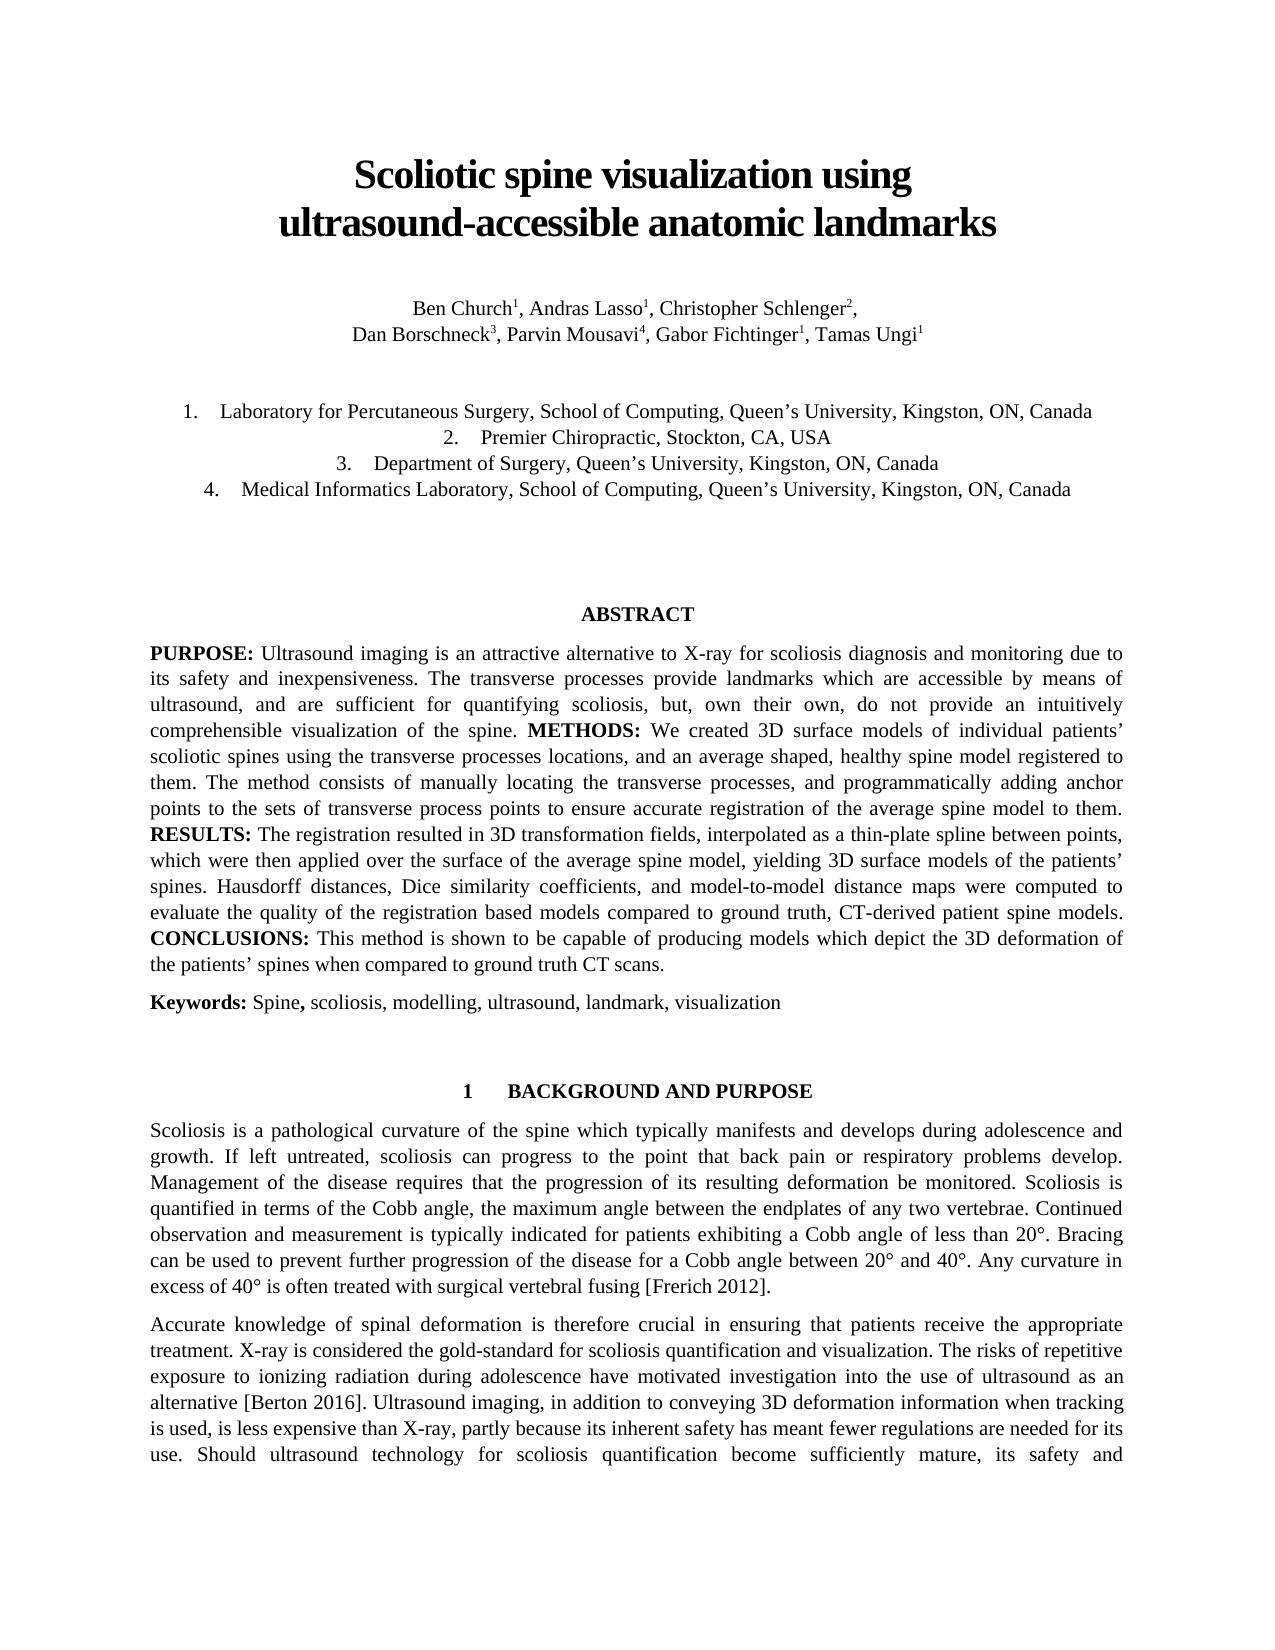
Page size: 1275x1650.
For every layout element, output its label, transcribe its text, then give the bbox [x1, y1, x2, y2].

text Ben Church1, Andras Lasso1, Christopher Schlenger2, Dan Borschneck3, Parvin Mousavi4, Gabor Fichtinger1, Tamas Ungi1 [150, 296, 1125, 346]
subtitle BACKGROUND AND PURPOSE [150, 1079, 1125, 1103]
list Department of Surgery, Queen’s University, Kingston, ON, Canada [150, 451, 1125, 474]
text ABSTRACT [150, 602, 1125, 626]
list Laboratory for Percutaneous Surgery, School of Computing, Queen’s University, Kingston, ON, Canada [150, 399, 1125, 423]
text PURPOSE: Ultrasound imaging is an attractive alternative to X-ray for scoliosis diagnosis and monitoring due to its safety and inexpensiveness. The transverse processes provide landmarks which are accessible by means of ultrasound, and are sufficient for quantifying scoliosis, but, own their own, do not provide an intuitively comprehensible visualization of the spine. METHODS: We created 3D surface models of individual patients’ scoliotic spines using the transverse processes locations, and an average shaped, healthy spine model registered to them. The method consists of manually locating the transverse processes, and programmatically adding anchor points to the sets of transverse process points to ensure accurate registration of the average spine model to them. RESULTS: The registration resulted in 3D transformation fields, interpolated as a thin-plate spline between points, which were then applied over the surface of the average spine model, yielding 3D surface models of the patients’ spines. Hausdorff distances, Dice similarity coefficients, and model-to-model distance maps were computed to evaluate the quality of the registration based models compared to ground truth, CT-derived patient spine models. CONCLUSIONS: This method is shown to be capable of producing models which depict the 3D deformation of the patients’ spines when compared to ground truth CT scans. [150, 640, 1125, 976]
text Keywords: Spine, scoliosis, modelling, ultrasound, landmark, visualization [150, 990, 1125, 1014]
text Scoliosis is a pathological curvature of the spine which typically manifests and develops during adolescence and growth. If left untreated, scoliosis can progress to the point that back pain or respiratory problems develop. Management of the disease requires that the progression of its resulting deformation be monitored. Scoliosis is quantified in terms of the Cobb angle, the maximum angle between the endplates of any two vertebrae. Continued observation and measurement is typically indicated for patients exhibiting a Cobb angle of less than 20°. Bracing can be used to prevent further progression of the disease for a Cobb angle between 20° and 40°. Any curvature in excess of 40° is often treated with surgical vertebral fusing [Frerich 2012]. [150, 1118, 1125, 1298]
list Medical Informatics Laboratory, School of Computing, Queen’s University, Kingston, ON, Canada [150, 476, 1125, 501]
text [150, 1312, 1125, 1466]
list Premier Chiropractic, Stockton, CA, USA [150, 424, 1125, 449]
title Scoliotic spine visualization using ultrasound-accessible anatomic landmarks [150, 150, 1125, 246]
